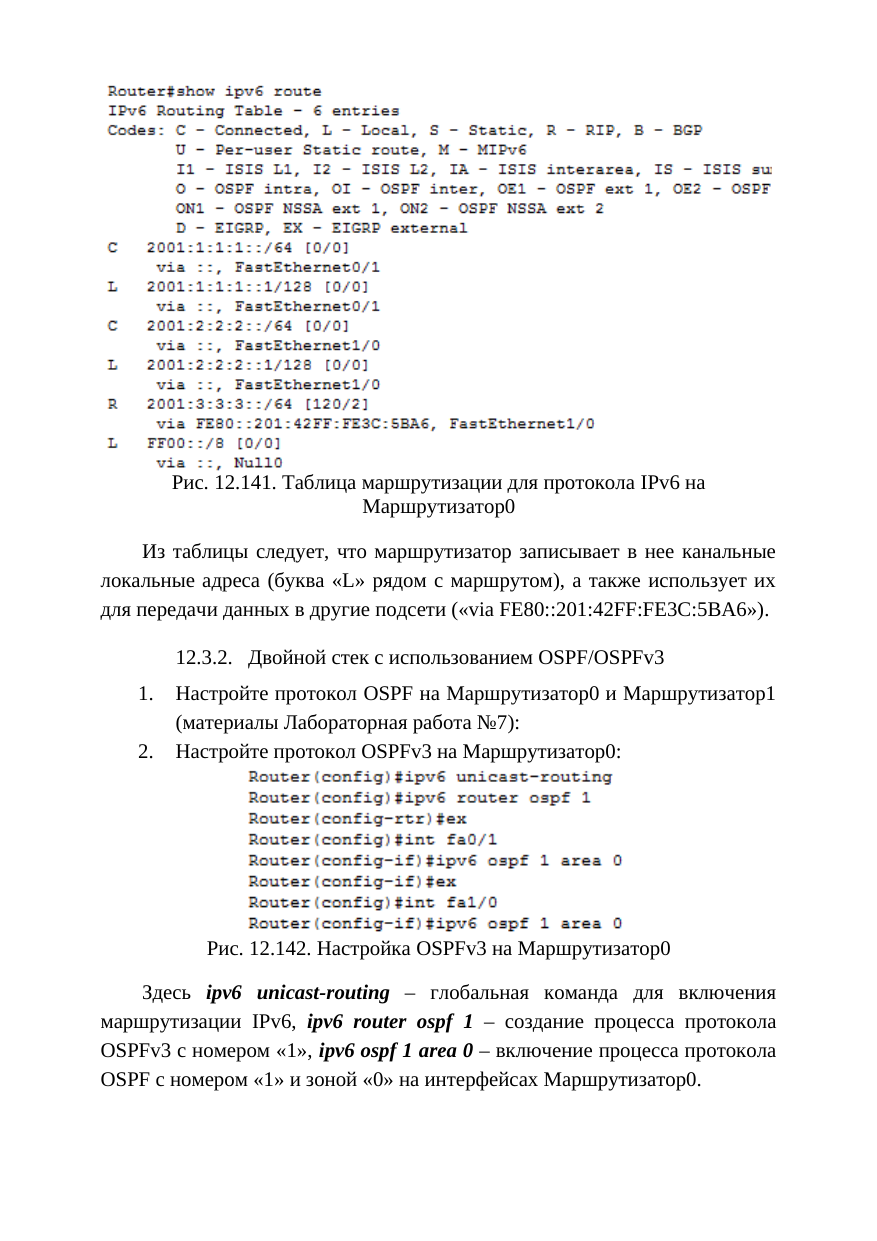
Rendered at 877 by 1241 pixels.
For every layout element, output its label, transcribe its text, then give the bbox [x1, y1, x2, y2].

picture [247, 767, 630, 932]
text Здесь ipv6 unicast-routing – глобальная команда для включения маршрутизации IPv6, ipv6 router ospf 1 – создание процесса протокола OSPFv3 с номером «1», ipv6 ospf 1 area 0 – включение процесса протокола OSPF с номером «1» и зоной «0» на интерфейсах Маршрутизатор0. [100, 980, 777, 1091]
text Из таблицы следует, что маршрутизатор записывает в нее канальные локальные адреса (буква «L» рядом с маршрутом), а также использует их для передачи данных в другие подсети («via FE80::201:42FF:FE3C:5BA6»). [100, 539, 777, 621]
subtitle Двойной стек с использованием OSPF/OSPFv3 [175, 644, 777, 669]
picture [105, 82, 772, 471]
text Настройте протокол OSPFv3 на Маршрутизатор0: [138, 739, 777, 763]
